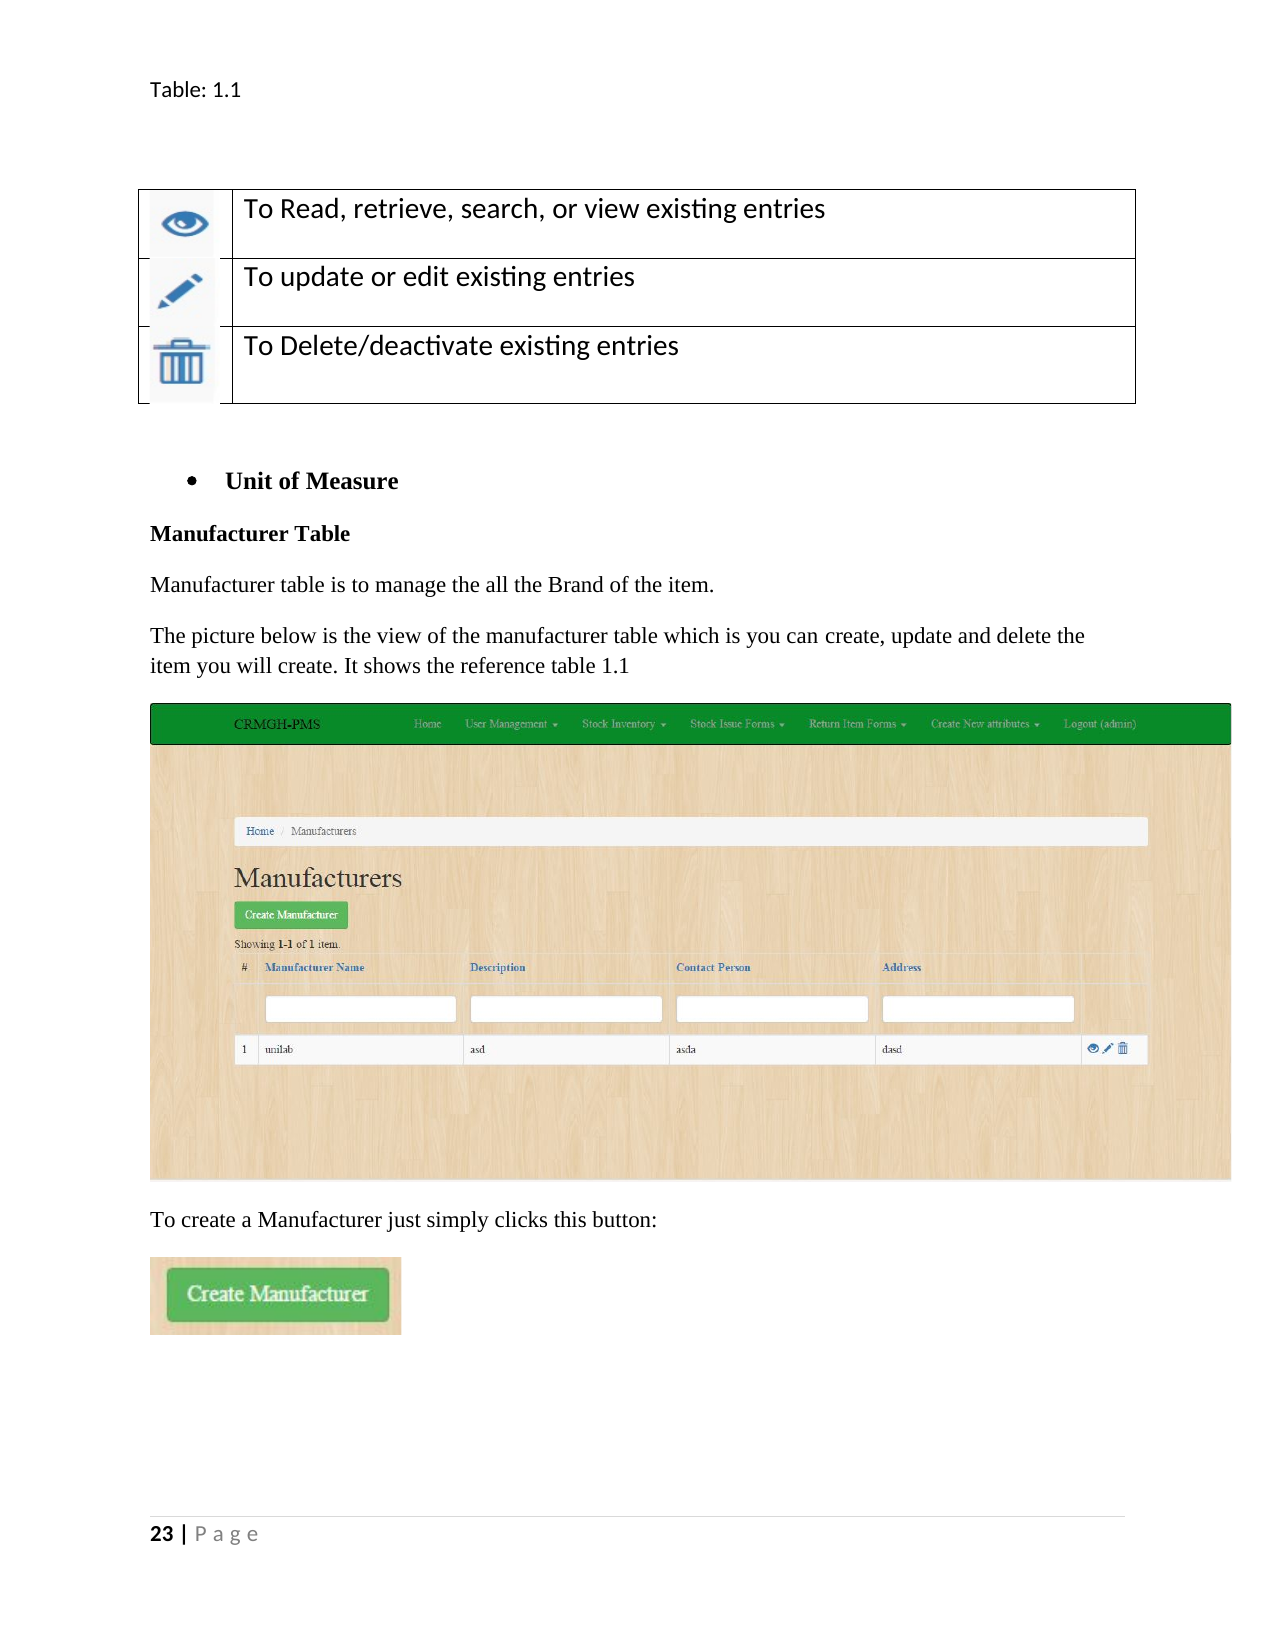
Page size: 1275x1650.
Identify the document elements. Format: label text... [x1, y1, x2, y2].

text Manufacturer table is to manage the all the Brand of the item. [150, 571, 1125, 597]
picture [149, 190, 220, 404]
list Unit of Measure [187, 466, 1125, 495]
text The picture below is the view of the manufacturer table which is you can create, update and delete the item you will create. It shows the reference table 1.1 [150, 622, 1125, 679]
picture [150, 703, 1232, 1182]
picture [150, 1257, 402, 1335]
text To create a Manufacturer just simply clicks this button: [150, 1207, 1125, 1233]
text Manufacturer Table [150, 520, 1125, 546]
